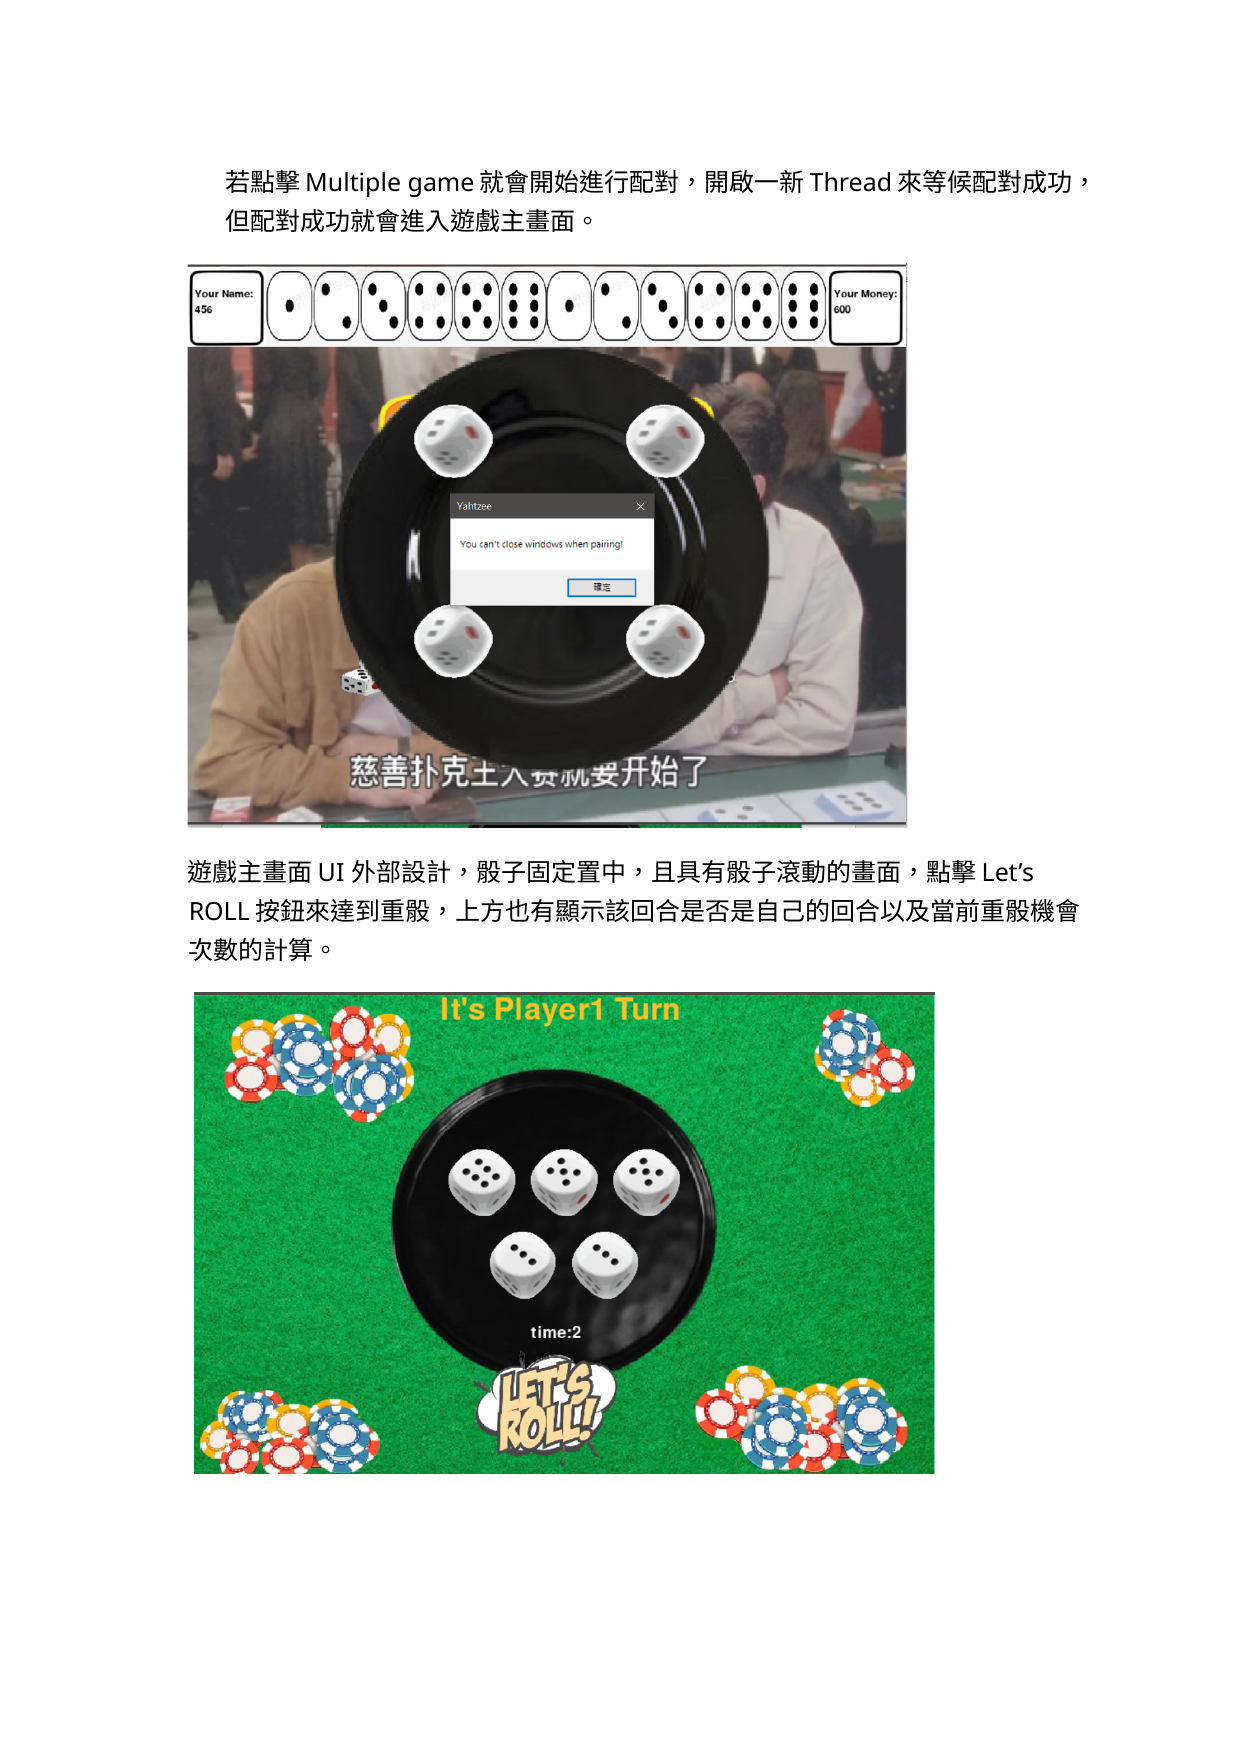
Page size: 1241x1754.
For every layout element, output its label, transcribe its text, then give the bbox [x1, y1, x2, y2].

picture [194, 992, 935, 1474]
text 若點擊Multiple game就會開始進行配對，開啟一新Thread來等候配對成功，但配對成功就會進入遊戲主畫面。 [225, 163, 1092, 238]
text 遊戲主畫面UI 外部設計，骰子固定置中，且具有骰子滾動的畫面，點擊 Let’s ROLL按鈕來達到重骰，上方也有顯示該回合是否是自己的回合以及當前重骰機會次數的計算。 [187, 853, 1092, 967]
picture [187, 263, 908, 828]
